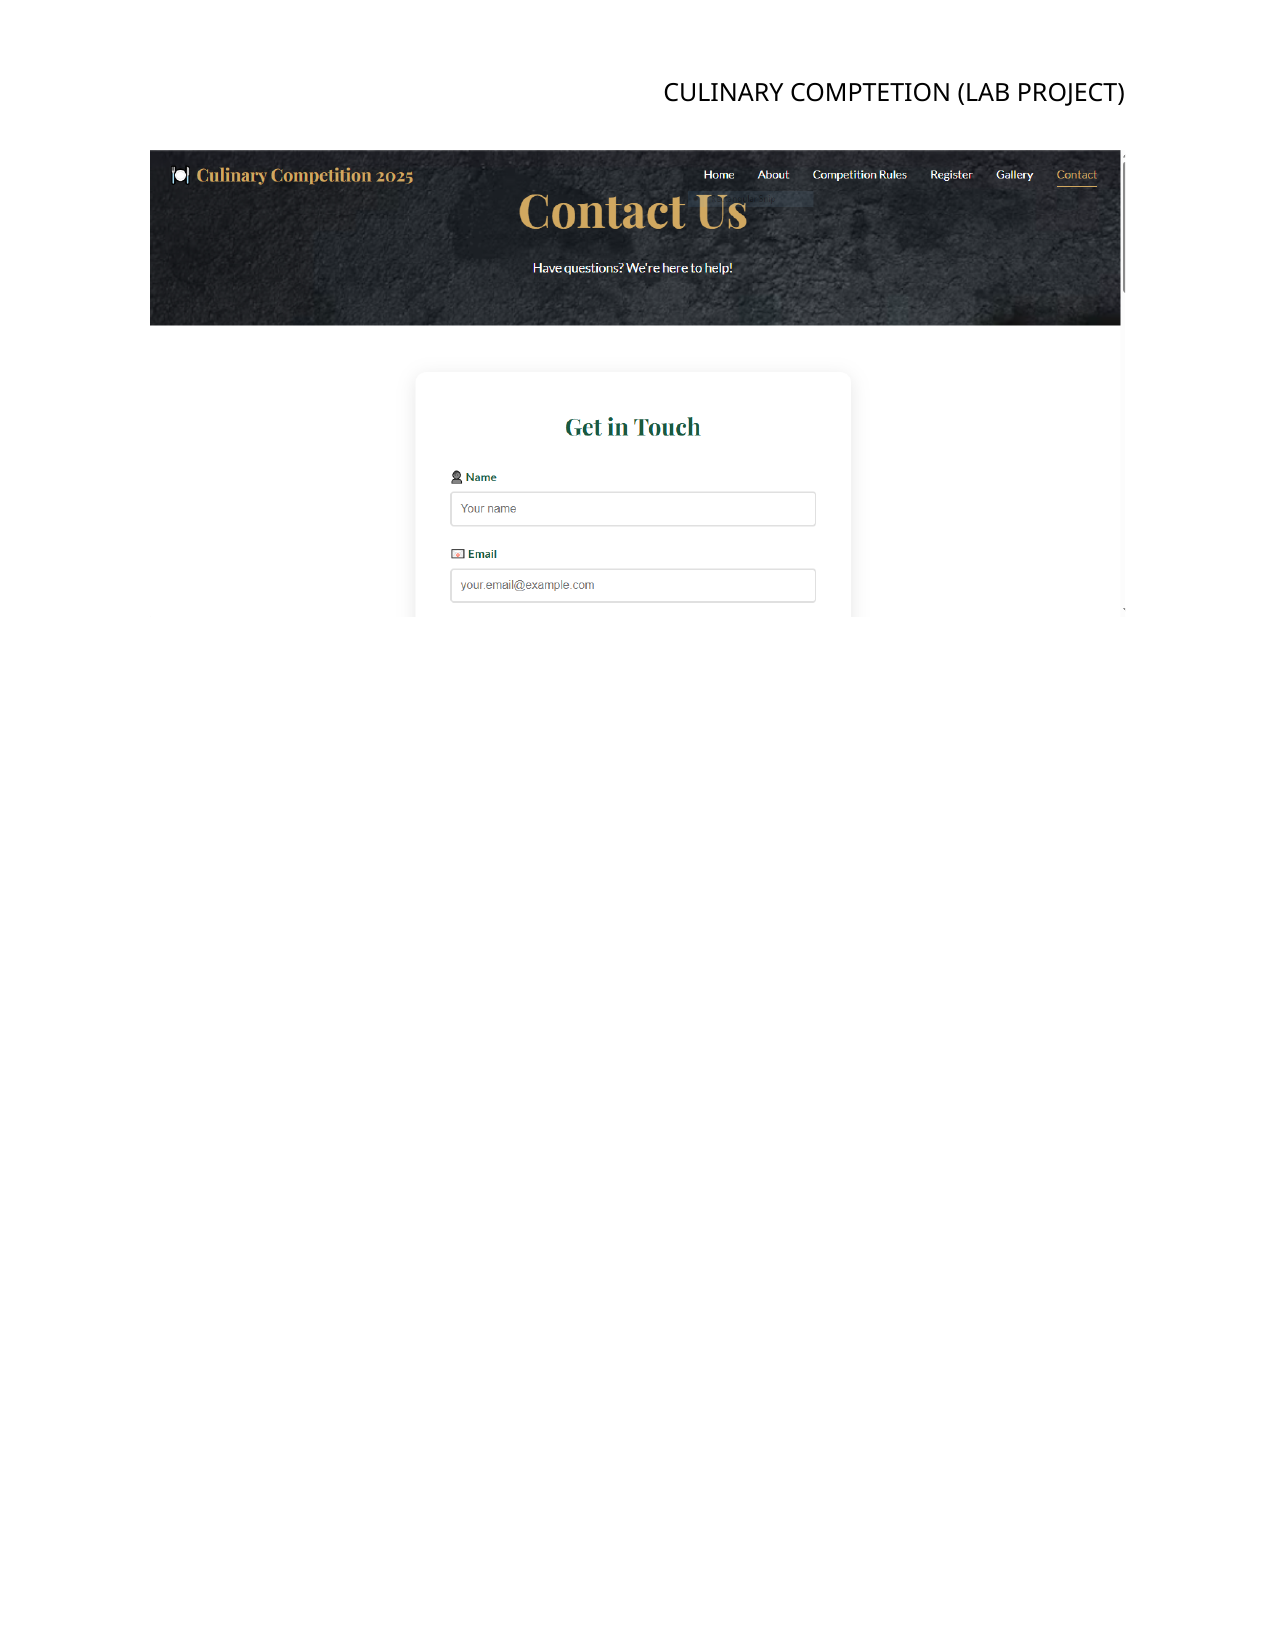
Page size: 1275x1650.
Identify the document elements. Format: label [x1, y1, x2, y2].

picture [150, 150, 1125, 617]
